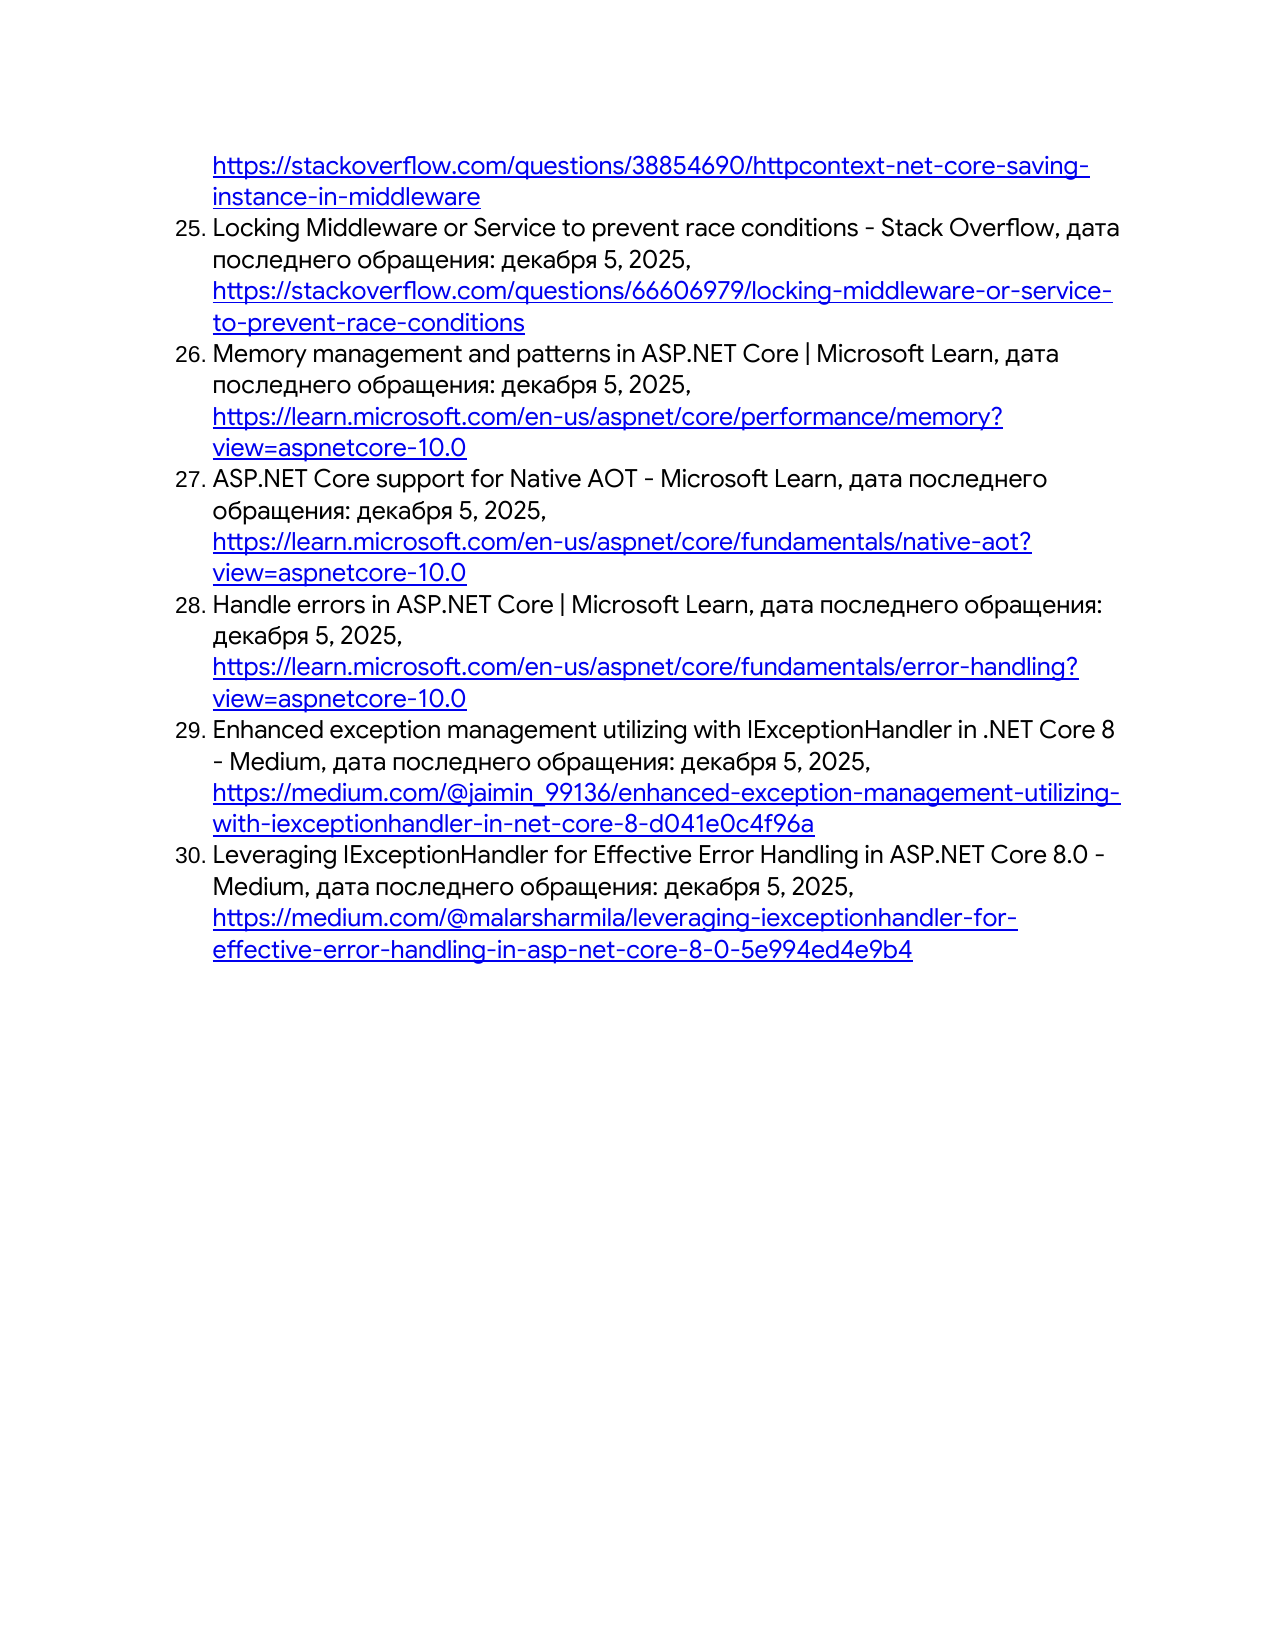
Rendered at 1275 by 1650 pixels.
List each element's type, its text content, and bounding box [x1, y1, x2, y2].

list Handle errors in ASP.NET Core | Microsoft Learn, дата последнего обращения: декабря 5, 2025, https://learn.microsoft.com/en-us/aspnet/core/fundamentals/error-handling?view=aspnetcore-10.0 [175, 589, 1125, 714]
list ASP.NET Core support for Native AOT - Microsoft Learn, дата последнего обращения: декабря 5, 2025, https://learn.microsoft.com/en-us/aspnet/core/fundamentals/native-aot?view=aspnetcore-10.0 [175, 463, 1125, 589]
list Enhanced exception management utilizing with IExceptionHandler in .NET Core 8 - Medium, дата последнего обращения: декабря 5, 2025, https://medium.com/@jaimin_99136/enhanced-exception-management-utilizing-with-iexceptionhandler-in-net-core-8-d041e0c4f96a [175, 714, 1125, 840]
list Locking Middleware or Service to prevent race conditions - Stack Overflow, дата последнего обращения: декабря 5, 2025, https://stackoverflow.com/questions/66606979/locking-middleware-or-service-to-prevent-race-conditions [175, 213, 1125, 338]
list Leveraging IExceptionHandler for Effective Error Handling in ASP.NET Core 8.0 - Medium, дата последнего обращения: декабря 5, 2025, https://medium.com/@malarsharmila/leveraging-iexceptionhandler-for-effective-error-handling-in-asp-net-core-8-0-5e994ed4e9b4 [175, 840, 1125, 965]
list Memory management and patterns in ASP.NET Core | Microsoft Learn, дата последнего обращения: декабря 5, 2025, https://learn.microsoft.com/en-us/aspnet/core/performance/memory?view=aspnetcore-10.0 [175, 338, 1125, 463]
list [175, 150, 1125, 213]
